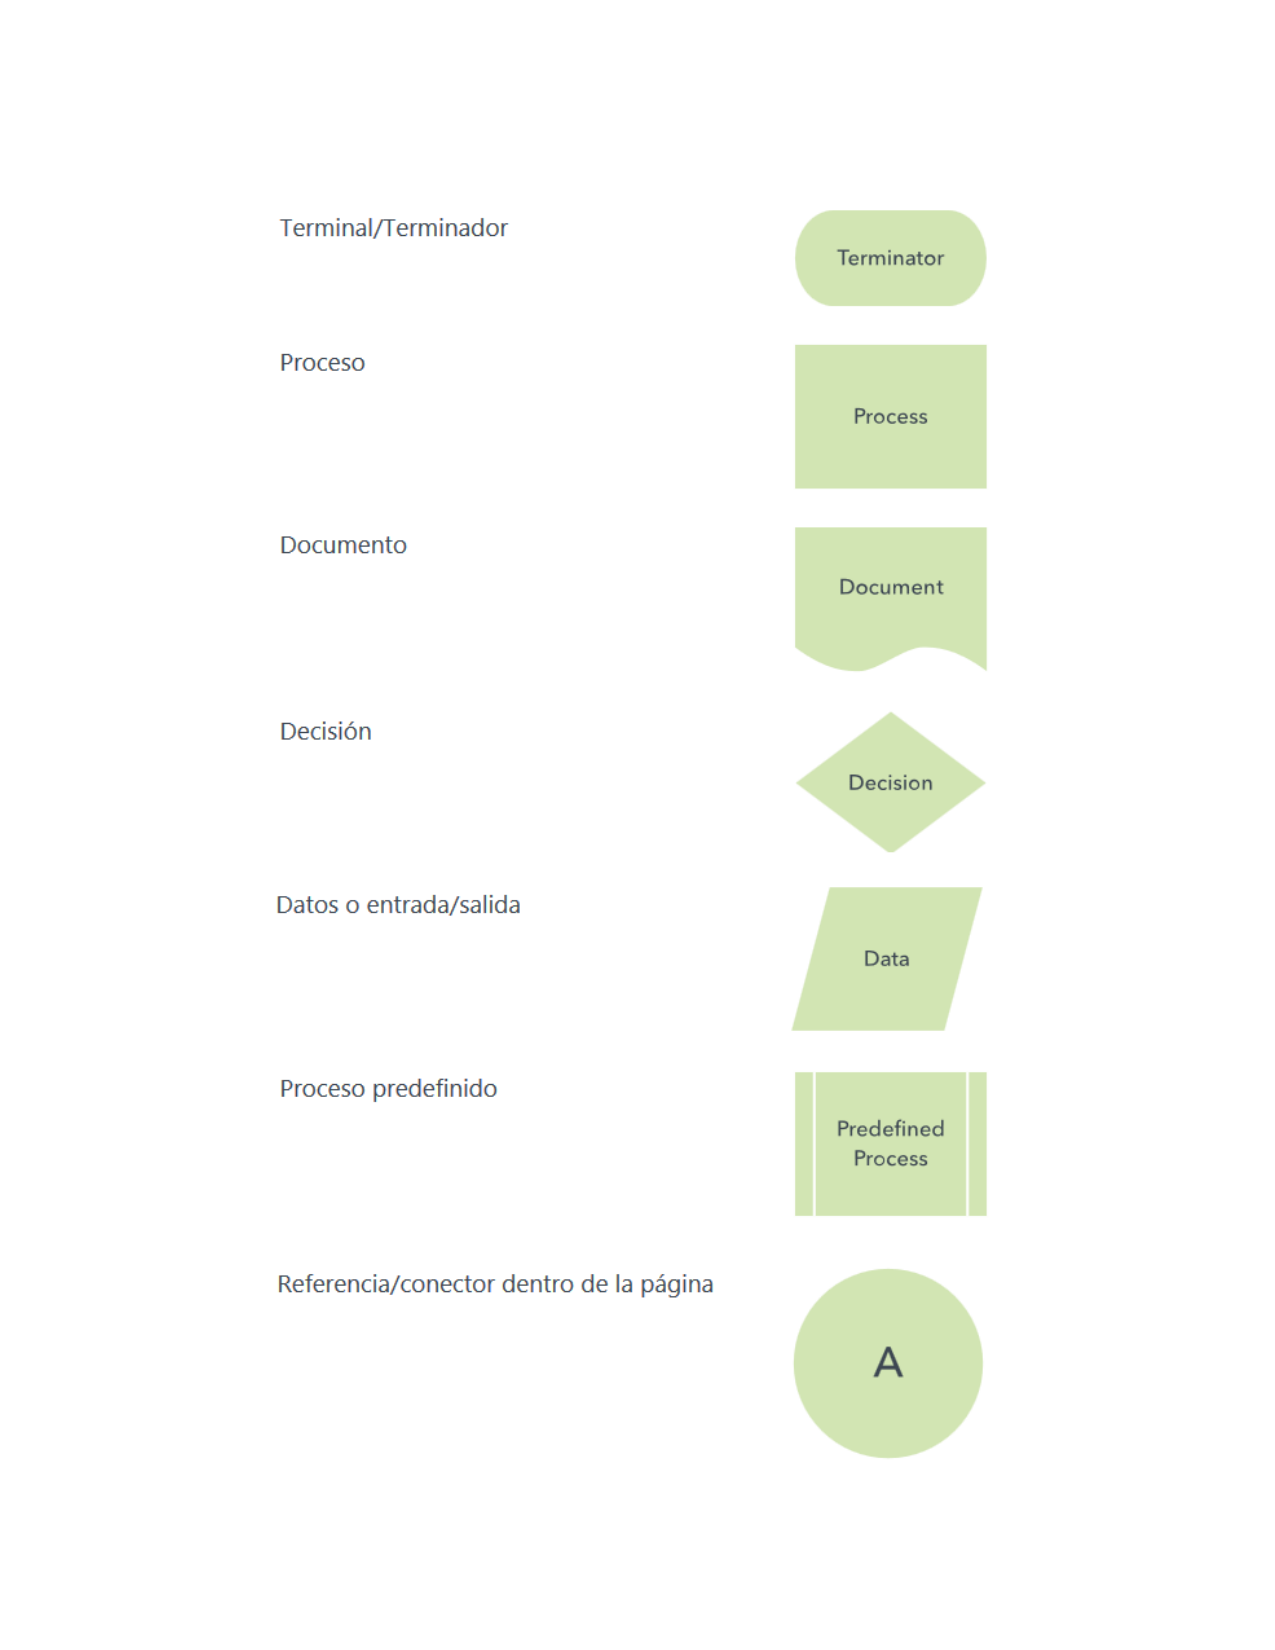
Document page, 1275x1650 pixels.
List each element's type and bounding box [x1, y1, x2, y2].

picture [177, 147, 1098, 1493]
